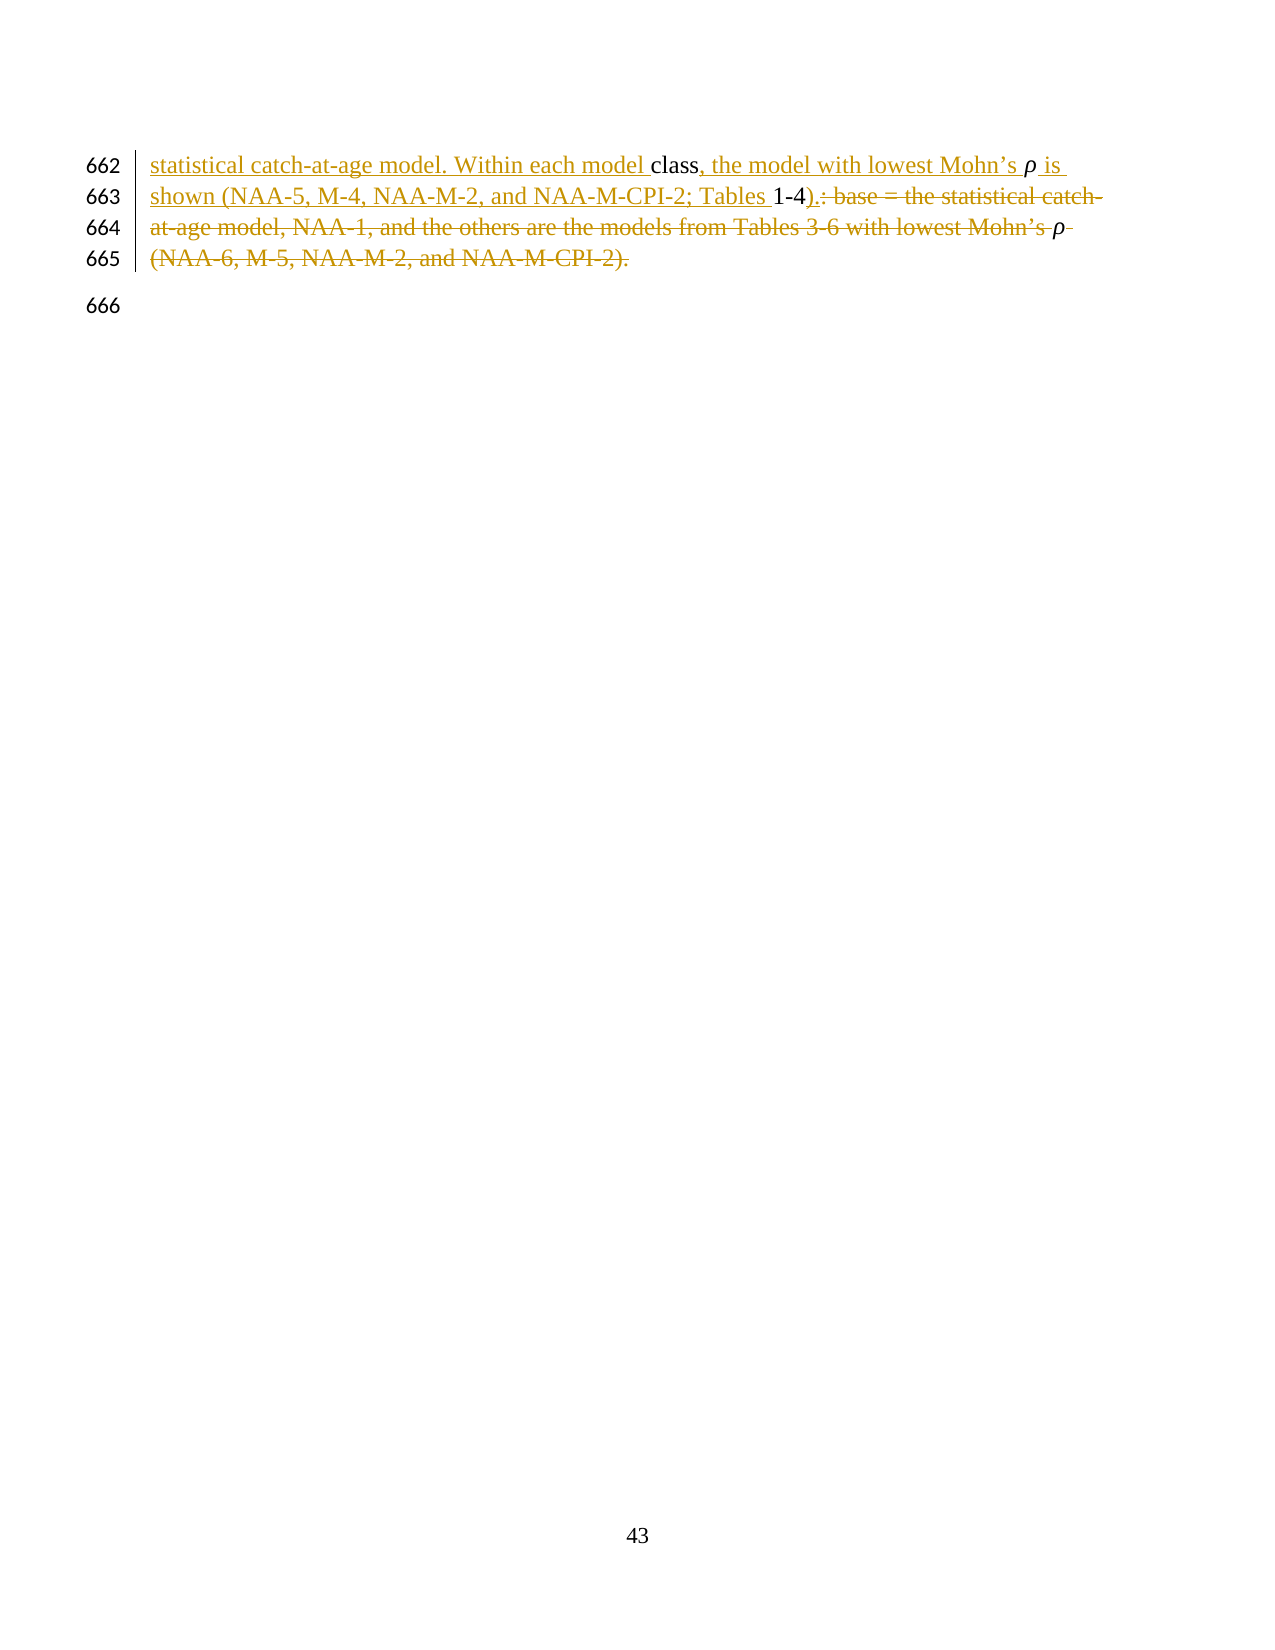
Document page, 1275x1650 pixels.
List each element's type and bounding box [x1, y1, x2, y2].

text [150, 150, 1125, 272]
